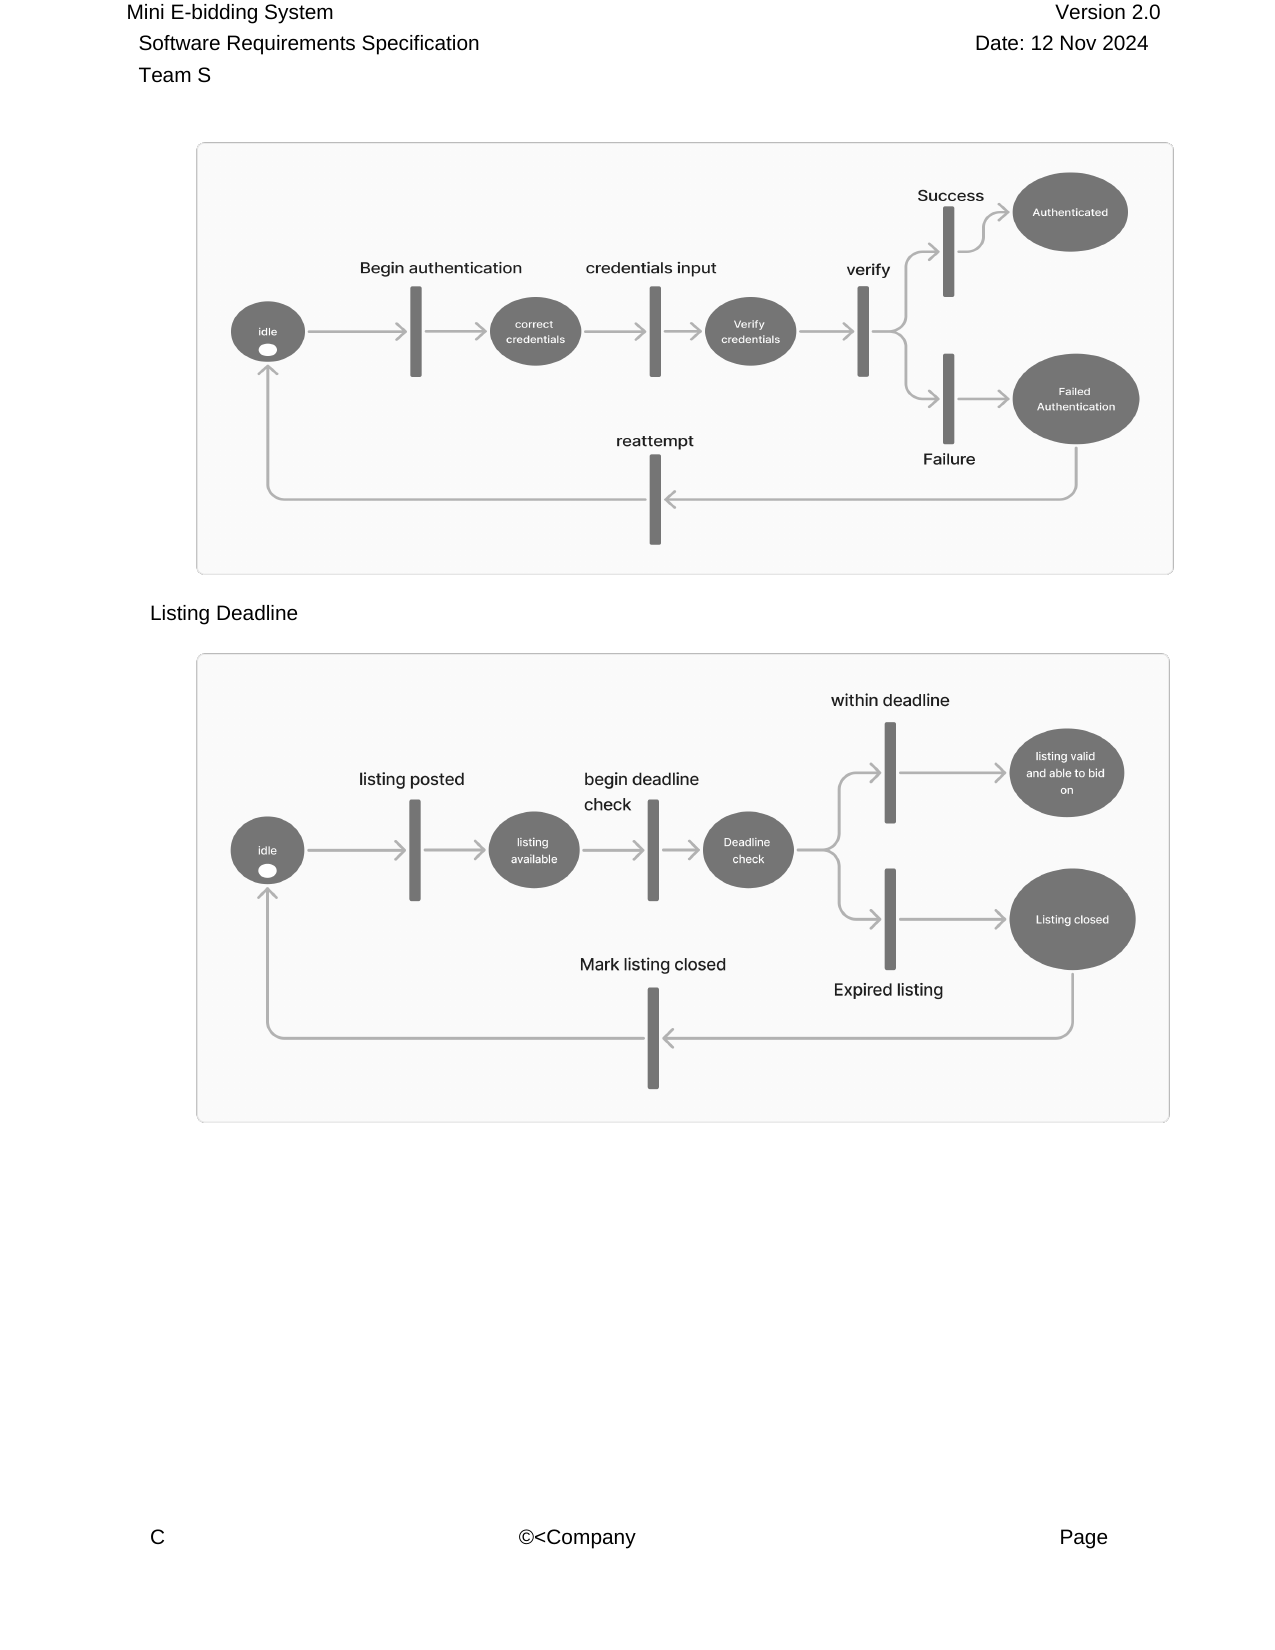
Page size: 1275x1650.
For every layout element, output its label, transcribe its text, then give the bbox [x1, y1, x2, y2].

text Listing Deadline [150, 600, 1146, 624]
